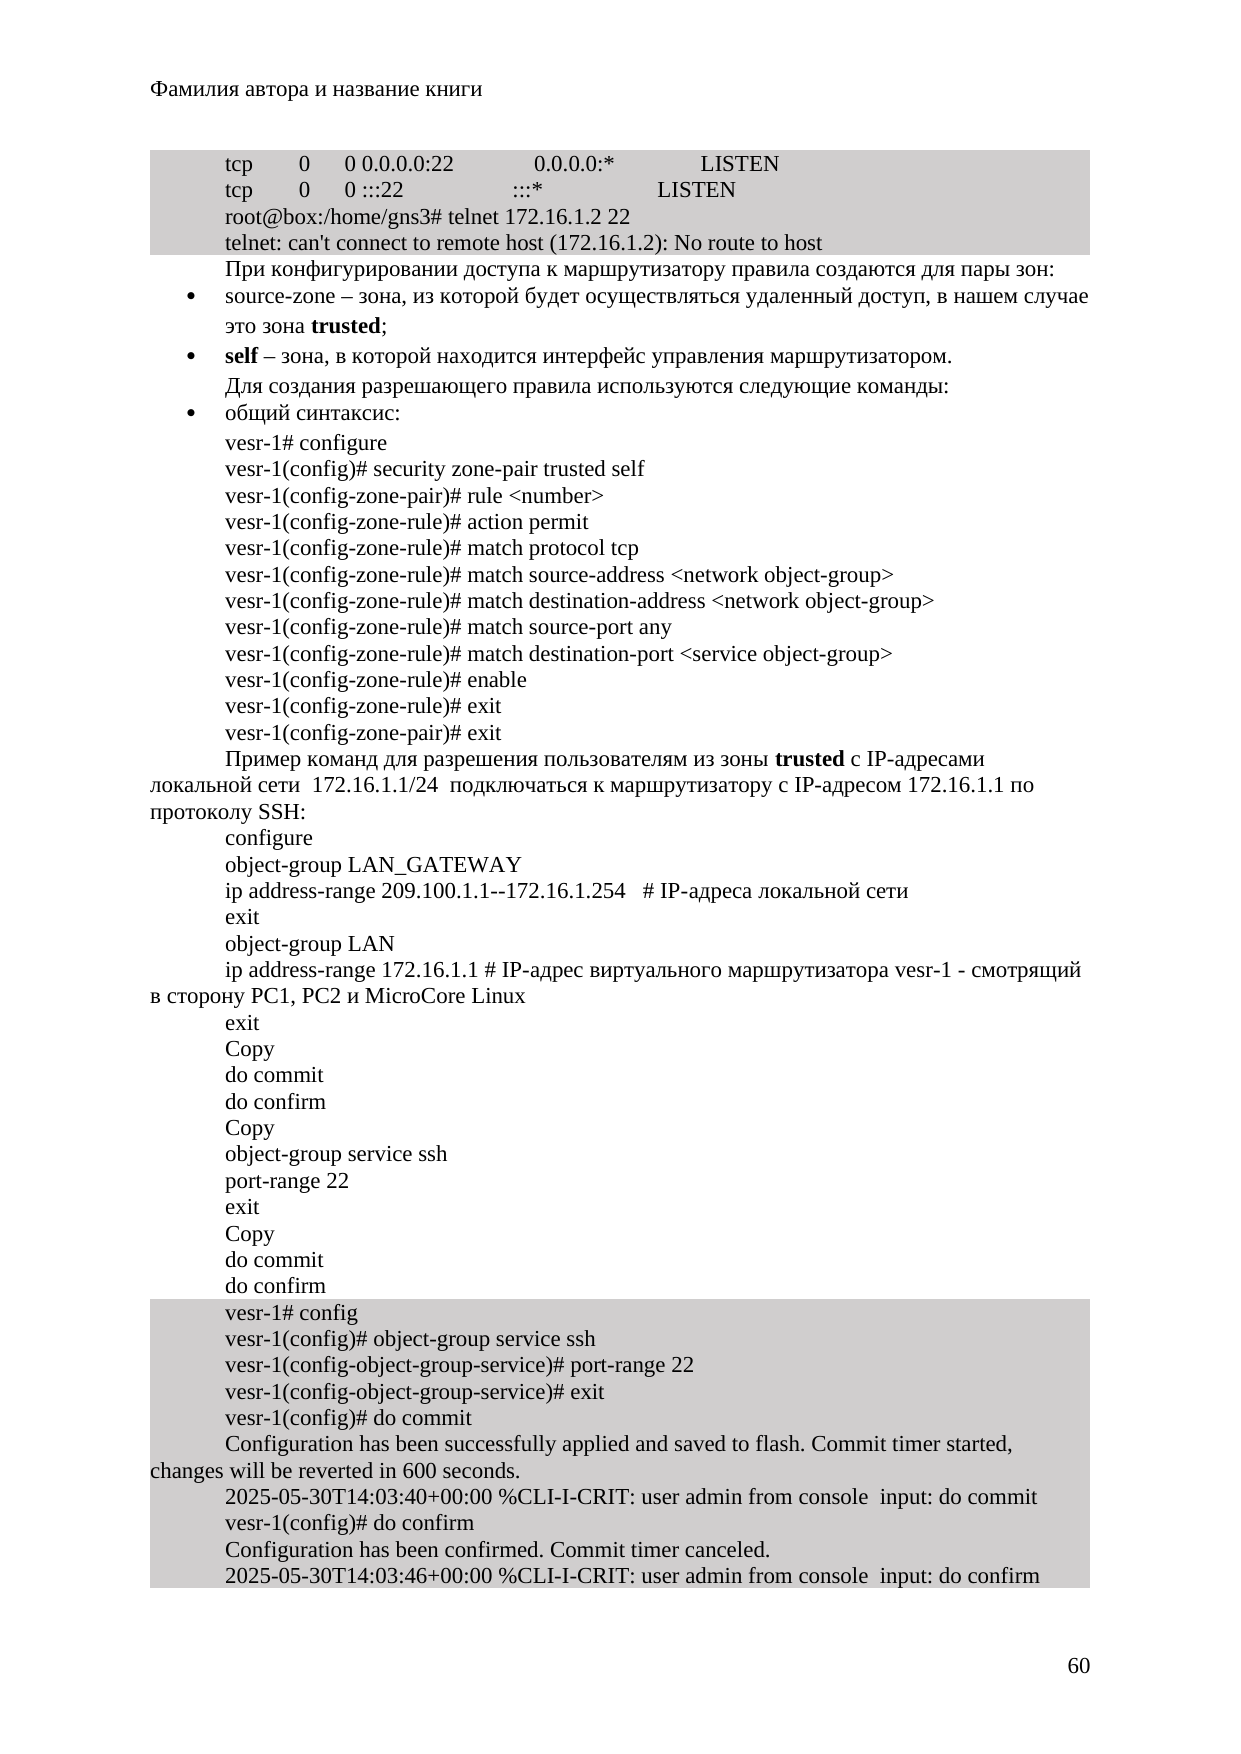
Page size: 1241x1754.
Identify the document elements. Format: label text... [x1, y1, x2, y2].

text vesr-1(config)# do commit [150, 1404, 1090, 1430]
list self – зона, в которой находится интерфейс управления маршрутизатором. [187, 342, 1090, 368]
list source-zone – зона, из которой будет осуществляться удаленный доступ, в нашем случае это зона trusted; [187, 282, 1090, 338]
text telnet: can't connect to remote host (172.16.1.2): No route to host [150, 229, 1090, 255]
text При конфигурировании доступа к маршрутизатору правила создаются для пары зон: [150, 255, 1090, 282]
text do commit [150, 1246, 1090, 1272]
text ip address-range 209.100.1.1--172.16.1.254 # IP-адреса локальной сети [150, 877, 1090, 903]
text do confirm [150, 1088, 1090, 1114]
text Copy [150, 1035, 1090, 1061]
text vesr-1(config-zone-rule)# match protocol tcp [150, 534, 1090, 561]
text object-group LAN_GATEWAY [150, 851, 1090, 877]
list общий синтаксис: [187, 399, 1090, 425]
text Configuration has been confirmed. Commit timer canceled. [150, 1536, 1090, 1562]
text vesr-1# config [150, 1299, 1090, 1325]
text Copy [150, 1219, 1090, 1246]
text vesr-1(config-zone-rule)# action permit [150, 508, 1090, 534]
text vesr-1# configure [150, 429, 1090, 455]
text vesr-1(config)# security zone-pair trusted self [150, 455, 1090, 482]
text vesr-1(config-object-group-service)# port-range 22 [150, 1351, 1090, 1378]
text configure [150, 824, 1090, 851]
text ip address-range 172.16.1.1 # IP-адрес виртуального маршрутизатора vesr-1 - смотрящий в сторону PC1, PC2 и MicroCore Linux [150, 956, 1090, 1009]
text root@box:/home/gns3# telnet 172.16.1.2 22 [150, 203, 1090, 229]
text exit [150, 1009, 1090, 1035]
text vesr-1(config-zone-rule)# match source-address <network object-group> [150, 561, 1090, 587]
text 2025-05-30T14:03:40+00:00 %CLI-I-CRIT: user admin from console input: do commit [150, 1483, 1090, 1509]
text exit [150, 903, 1090, 930]
text exit [150, 1193, 1090, 1219]
text tcp 0 0 :::22 :::* LISTEN [150, 176, 1090, 203]
text Copy [150, 1114, 1090, 1141]
text vesr-1(config-zone-rule)# match destination-port <service object-group> [150, 640, 1090, 666]
text vesr-1(config-zone-rule)# match source-port any [150, 613, 1090, 640]
text vesr-1(config-zone-rule)# exit [150, 692, 1090, 719]
text vesr-1(config-zone-rule)# enable [150, 666, 1090, 692]
text do confirm [150, 1272, 1090, 1299]
text Для создания разрешающего правила используются следующие команды: [150, 372, 1090, 399]
text vesr-1(config)# do confirm [150, 1509, 1090, 1536]
text vesr-1(config-zone-rule)# match destination-address <network object-group> [150, 587, 1090, 613]
text do commit [150, 1061, 1090, 1088]
text Configuration has been successfully applied and saved to flash. Commit timer started, changes will be reverted in 600 seconds. [150, 1430, 1090, 1483]
text vesr-1(config-zone-pair)# exit [150, 719, 1090, 745]
text vesr-1(config-zone-pair)# rule <number> [150, 482, 1090, 508]
text Пример команд для разрешения пользователям из зоны trusted с IP-адресами локальной сети 172.16.1.1/24 подключаться к маршрутизатору с IP-адресом 172.16.1.1 по протоколу SSH: [150, 745, 1090, 824]
text vesr-1(config)# object-group service ssh [150, 1325, 1090, 1351]
text port-range 22 [150, 1167, 1090, 1193]
text object-group LAN [150, 930, 1090, 956]
text object-group service ssh [150, 1141, 1090, 1167]
text 2025-05-30T14:03:46+00:00 %CLI-I-CRIT: user admin from console input: do confirm [150, 1562, 1090, 1588]
text vesr-1(config-object-group-service)# exit [150, 1378, 1090, 1404]
text tcp 0 0 0.0.0.0:22 0.0.0.0:* LISTEN [150, 150, 1090, 176]
